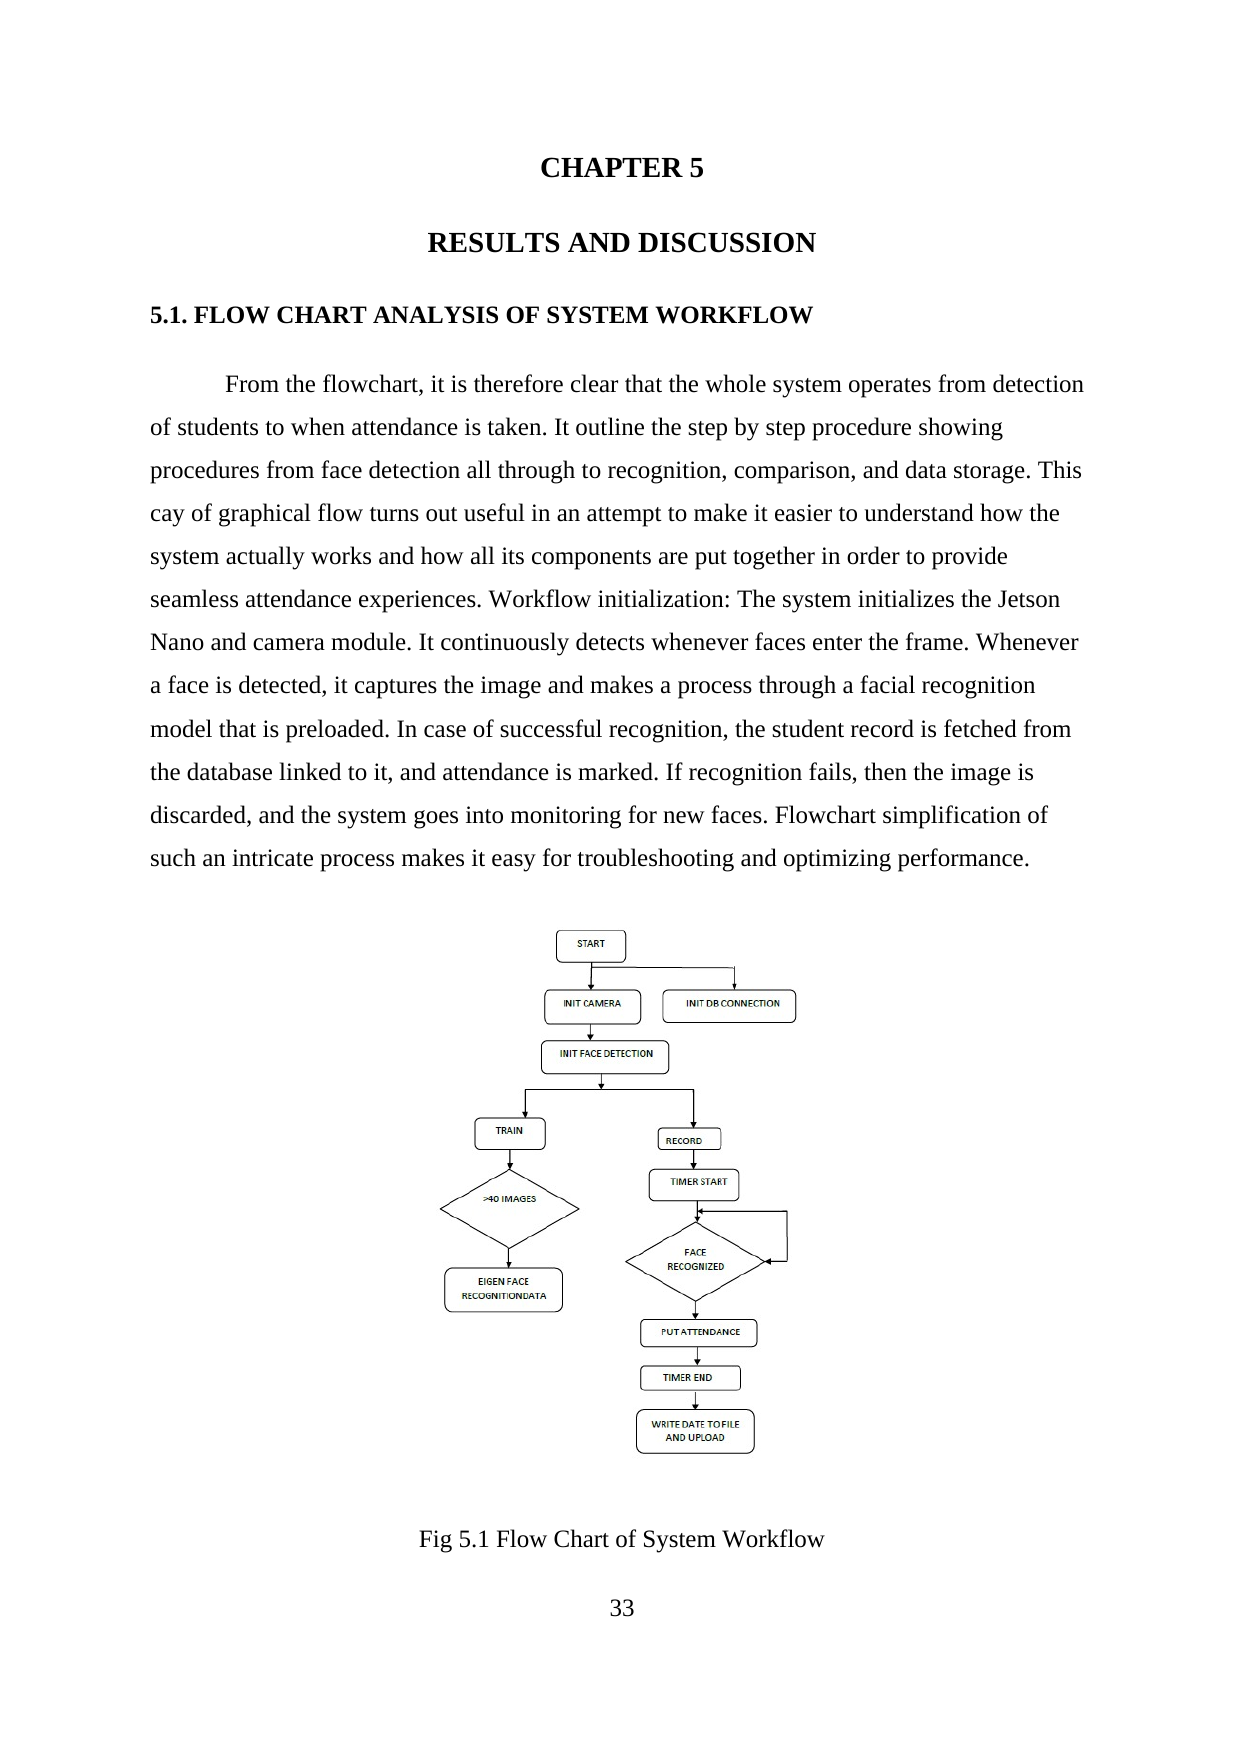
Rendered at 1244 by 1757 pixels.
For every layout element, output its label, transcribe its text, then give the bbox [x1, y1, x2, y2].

picture [435, 911, 809, 1485]
text CHAPTER 5 [150, 150, 1094, 183]
text From the flowchart, it is therefore clear that the whole system operates from detection of students to when attendance is taken. It outline the step by step procedure showing procedures from face detection all through to recognition, comparison, and data storage. This cay of graphical flow turns out useful in an attempt to make it easier to understand how the system actually works and how all its components are put together in order to provide seamless attendance experiences. Workflow initialization: The system initializes the Jetson Nano and camera module. It continuously detects whenever faces enter the frame. Whenever a face is detected, it captures the image and makes a process through a facial recognition model that is preloaded. In case of successful recognition, the student record is fetched from the database linked to it, and attendance is marked. If recognition fails, then the image is discarded, and the system goes into monitoring for new faces. Flowchart simplification of such an intricate process makes it easy for troubleshooting and optimizing performance. [150, 369, 1094, 872]
text Fig 5.1 Flow Chart of System Workflow [150, 1524, 1094, 1553]
text 5.1. FLOW CHART ANALYSIS OF SYSTEM WORKFLOW [150, 301, 1094, 329]
text RESULTS AND DISCUSSION [150, 225, 1094, 259]
